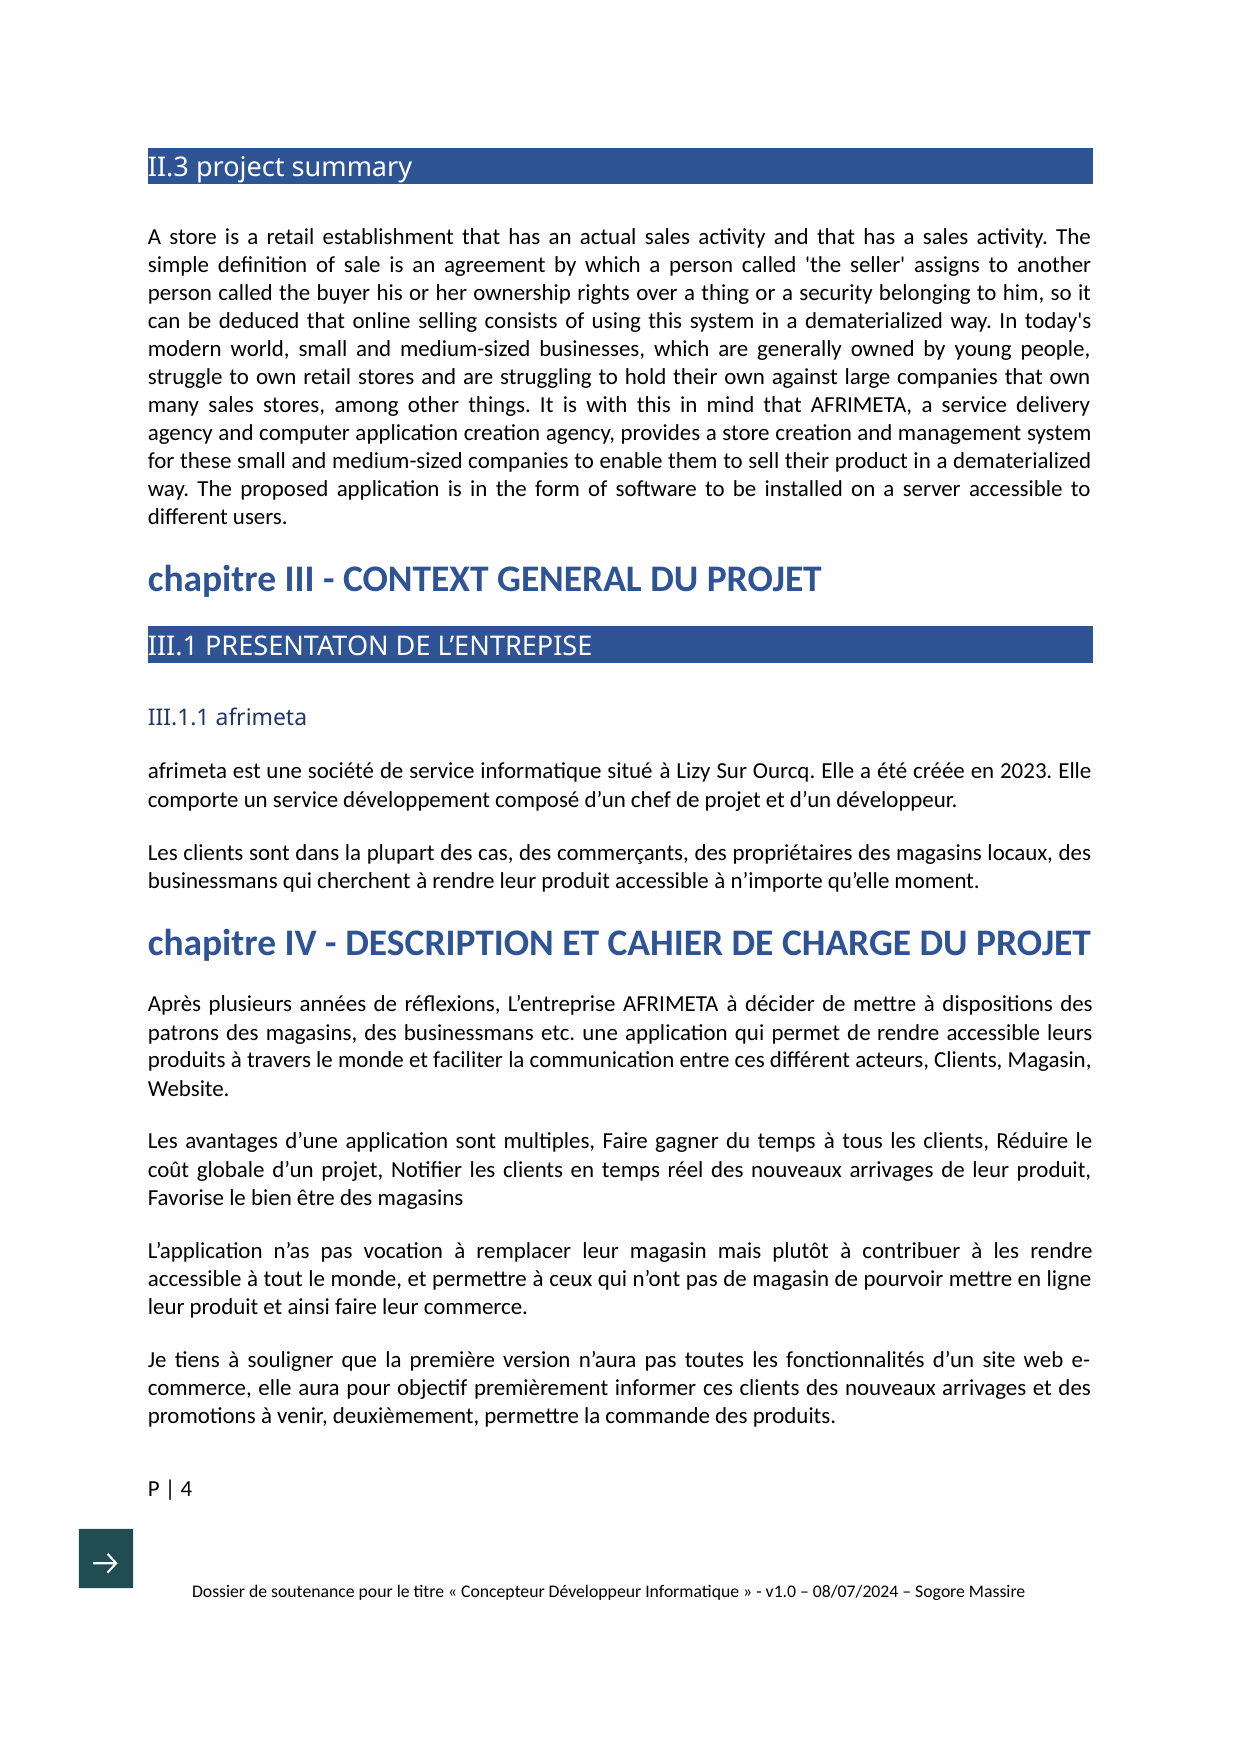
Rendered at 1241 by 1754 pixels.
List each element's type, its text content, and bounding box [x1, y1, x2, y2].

subtitle DESCRIPTION ET CAHIER DE CHARGE DU PROJET [148, 919, 1093, 964]
text Après plusieurs années de réflexions, L’entreprise AFRIMETA à décider de mettre à dispositions des patrons des magasins, des businessmans etc. une application qui permet de rendre accessible leurs produits à travers le monde et faciliter la communication entre ces différent acteurs, Clients, Magasin, Website. [148, 989, 1093, 1102]
subtitle PRESENTATON DE L’ENTREPISE [148, 626, 1093, 663]
subtitle project summary [148, 148, 1093, 184]
text Les avantages d’une application sont multiples, Faire gagner du temps à tous les clients, Réduire le coût globale d’un projet, Notifier les clients en temps réel des nouveaux arrivages de leur produit, Favorise le bien être des magasins [148, 1127, 1093, 1211]
text Les clients sont dans la plupart des cas, des commerçants, des propriétaires des magasins locaux, des businessmans qui cherchent à rendre leur produit accessible à n’importe qu’elle moment. [148, 838, 1093, 894]
text afrimeta est une société de service informatique situé à Lizy Sur Ourcq. Elle a été créée en 2023. Elle comporte un service développement composé d’un chef de projet et d’un développeur. [148, 757, 1093, 813]
subtitle CONTEXT GENERAL DU PROJET [148, 555, 1093, 601]
text L’application n’as pas vocation à remplacer leur magasin mais plutôt à contribuer à les rendre accessible à tout le monde, et permettre à ceux qui n’ont pas de magasin de pourvoir mettre en ligne leur produit et ainsi faire leur commerce. [148, 1236, 1093, 1320]
subtitle afrimeta [148, 700, 1093, 732]
text A store is a retail establishment that has an actual sales activity and that has a sales activity. The simple definition of sale is an agreement by which a person called 'the seller' assigns to another person called the buyer his or her ownership rights over a thing or a security belonging to him, so it can be deduced that online selling consists of using this system in a dematerialized way. In today's modern world, small and medium-sized businesses, which are generally owned by young people, struggle to own retail stores and are struggling to hold their own against large companies that own many sales stores, among other things. It is with this in mind that AFRIMETA, a service delivery agency and computer application creation agency, provides a store creation and management system for these small and medium-sized companies to enable them to sell their product in a dematerialized way. The proposed application is in the form of software to be installed on a server accessible to different users. [148, 222, 1093, 530]
text Je tiens à souligner que la première version n’aura pas toutes les fonctionnalités d’un site web e-commerce, elle aura pour objectif premièrement informer ces clients des nouveaux arrivages et des promotions à venir, deuxièmement, permettre la commande des produits. [148, 1345, 1093, 1429]
